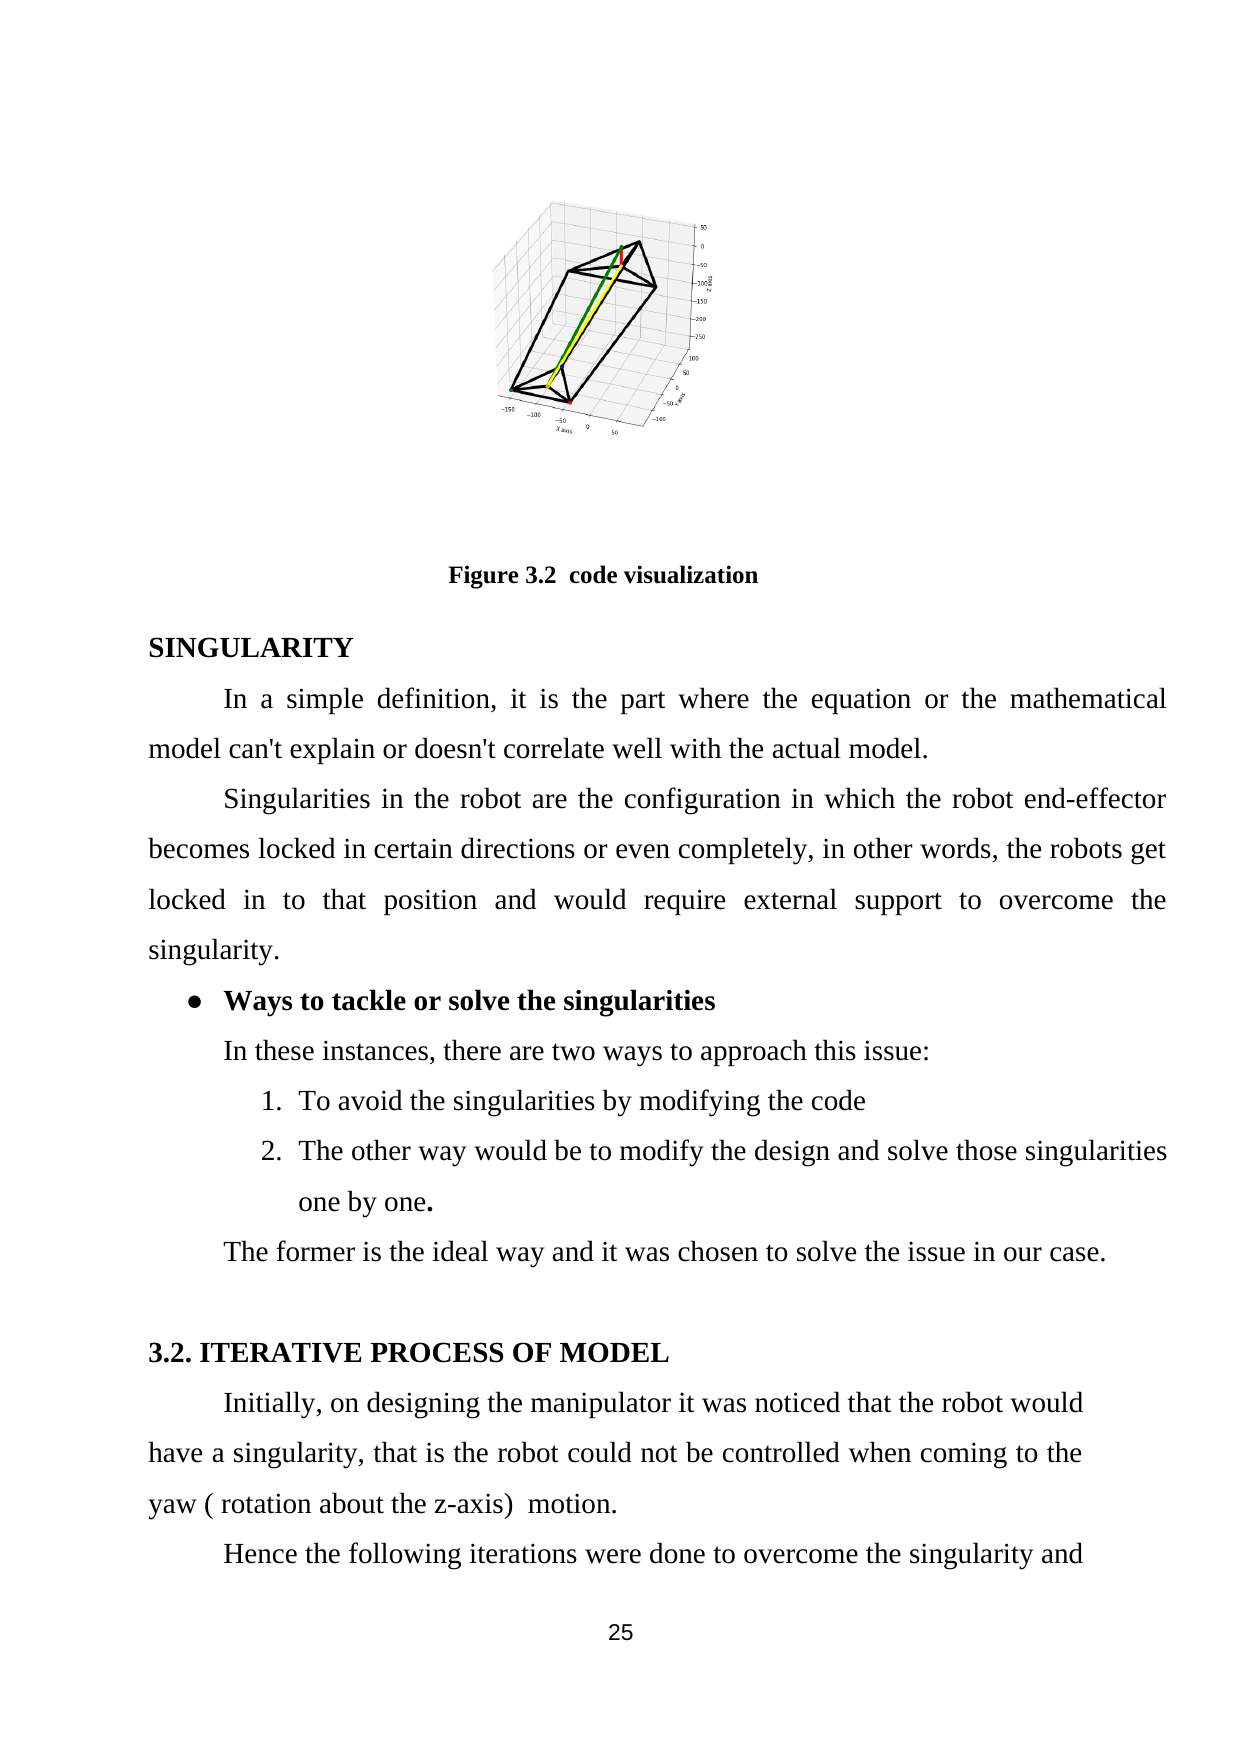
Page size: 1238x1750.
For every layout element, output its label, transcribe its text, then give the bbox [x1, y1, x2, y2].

list Ways to tackle or solve the singularities [186, 983, 1168, 1016]
picture [459, 163, 731, 449]
text In these instances, there are two ways to approach this issue: [223, 1033, 1168, 1066]
text The former is the ideal way and it was chosen to solve the issue in our case. [223, 1234, 1168, 1268]
list The other way would be to modify the design and solve those singularities one by one. [261, 1133, 1168, 1217]
list To avoid the singularities by modifying the code [261, 1083, 1168, 1117]
text 3.2. ITERATIVE PROCESS OF MODEL [73, 1335, 1168, 1368]
text SINGULARITY [73, 630, 1168, 664]
text In a simple definition, it is the part where the equation or the mathematical model can't explain or doesn't correlate well with the actual model. [148, 681, 1168, 764]
text Initially, on designing the manipulator it was noticed that the robot would have a singularity, that is the robot could not be controlled when coming to the yaw ( rotation about the z-axis) motion. [148, 1385, 1084, 1519]
text Singularities in the robot are the configuration in which the robot end-effector becomes locked in certain directions or even completely, in other words, the robots get locked in to that position and would require external support to overcome the singularity. [148, 781, 1168, 966]
text Figure 3.2 code visualization [373, 560, 1168, 589]
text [148, 1536, 1084, 1569]
